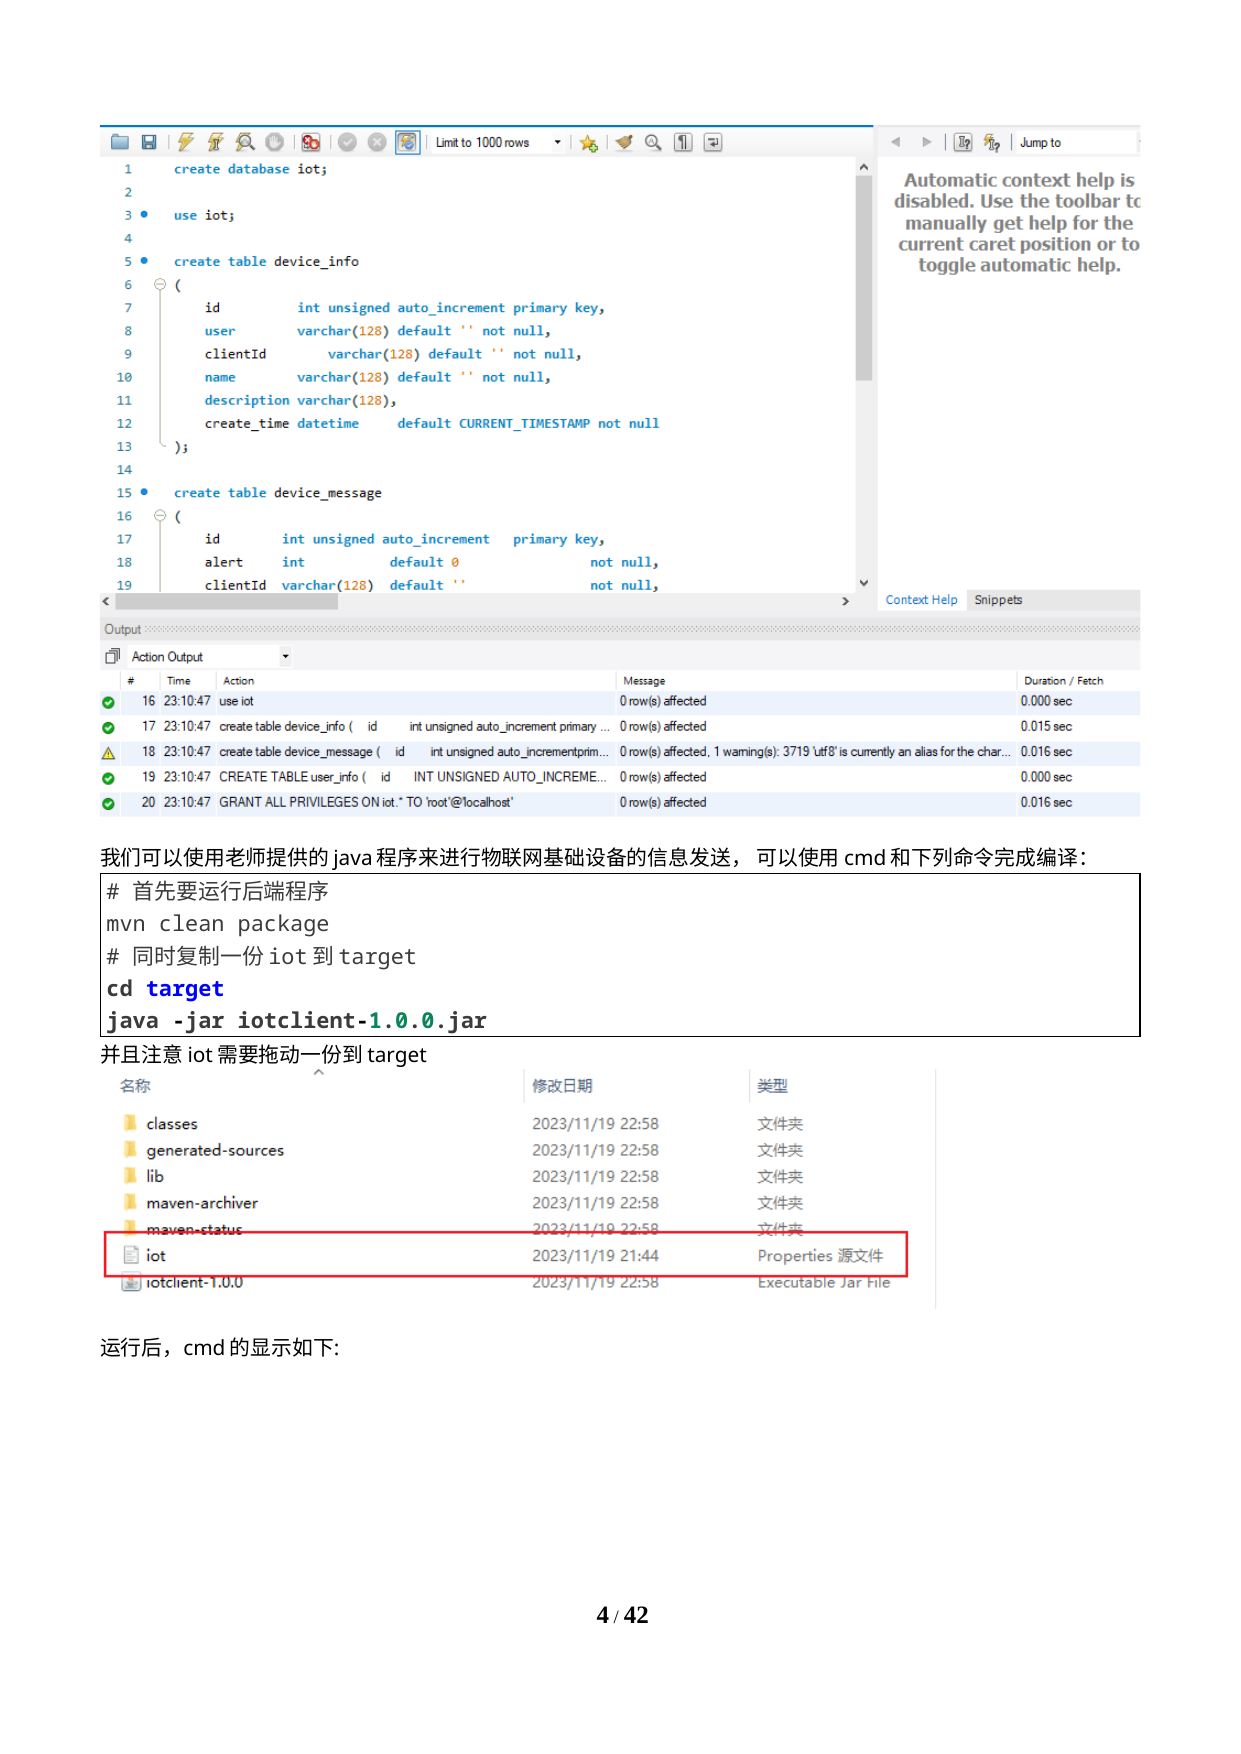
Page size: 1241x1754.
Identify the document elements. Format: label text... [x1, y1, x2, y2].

picture [99, 1069, 937, 1309]
text 并且注意iot需要拖动一份到target [100, 1037, 1140, 1070]
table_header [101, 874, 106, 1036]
text 我们可以使用老师提供的java程序来进行物联网基础设备的信息发送， 可以使用cmd和下列命令完成编译： [100, 840, 1140, 873]
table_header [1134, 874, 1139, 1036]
picture [99, 125, 1141, 820]
text 运行后，cmd的显示如下: [100, 1330, 1140, 1362]
